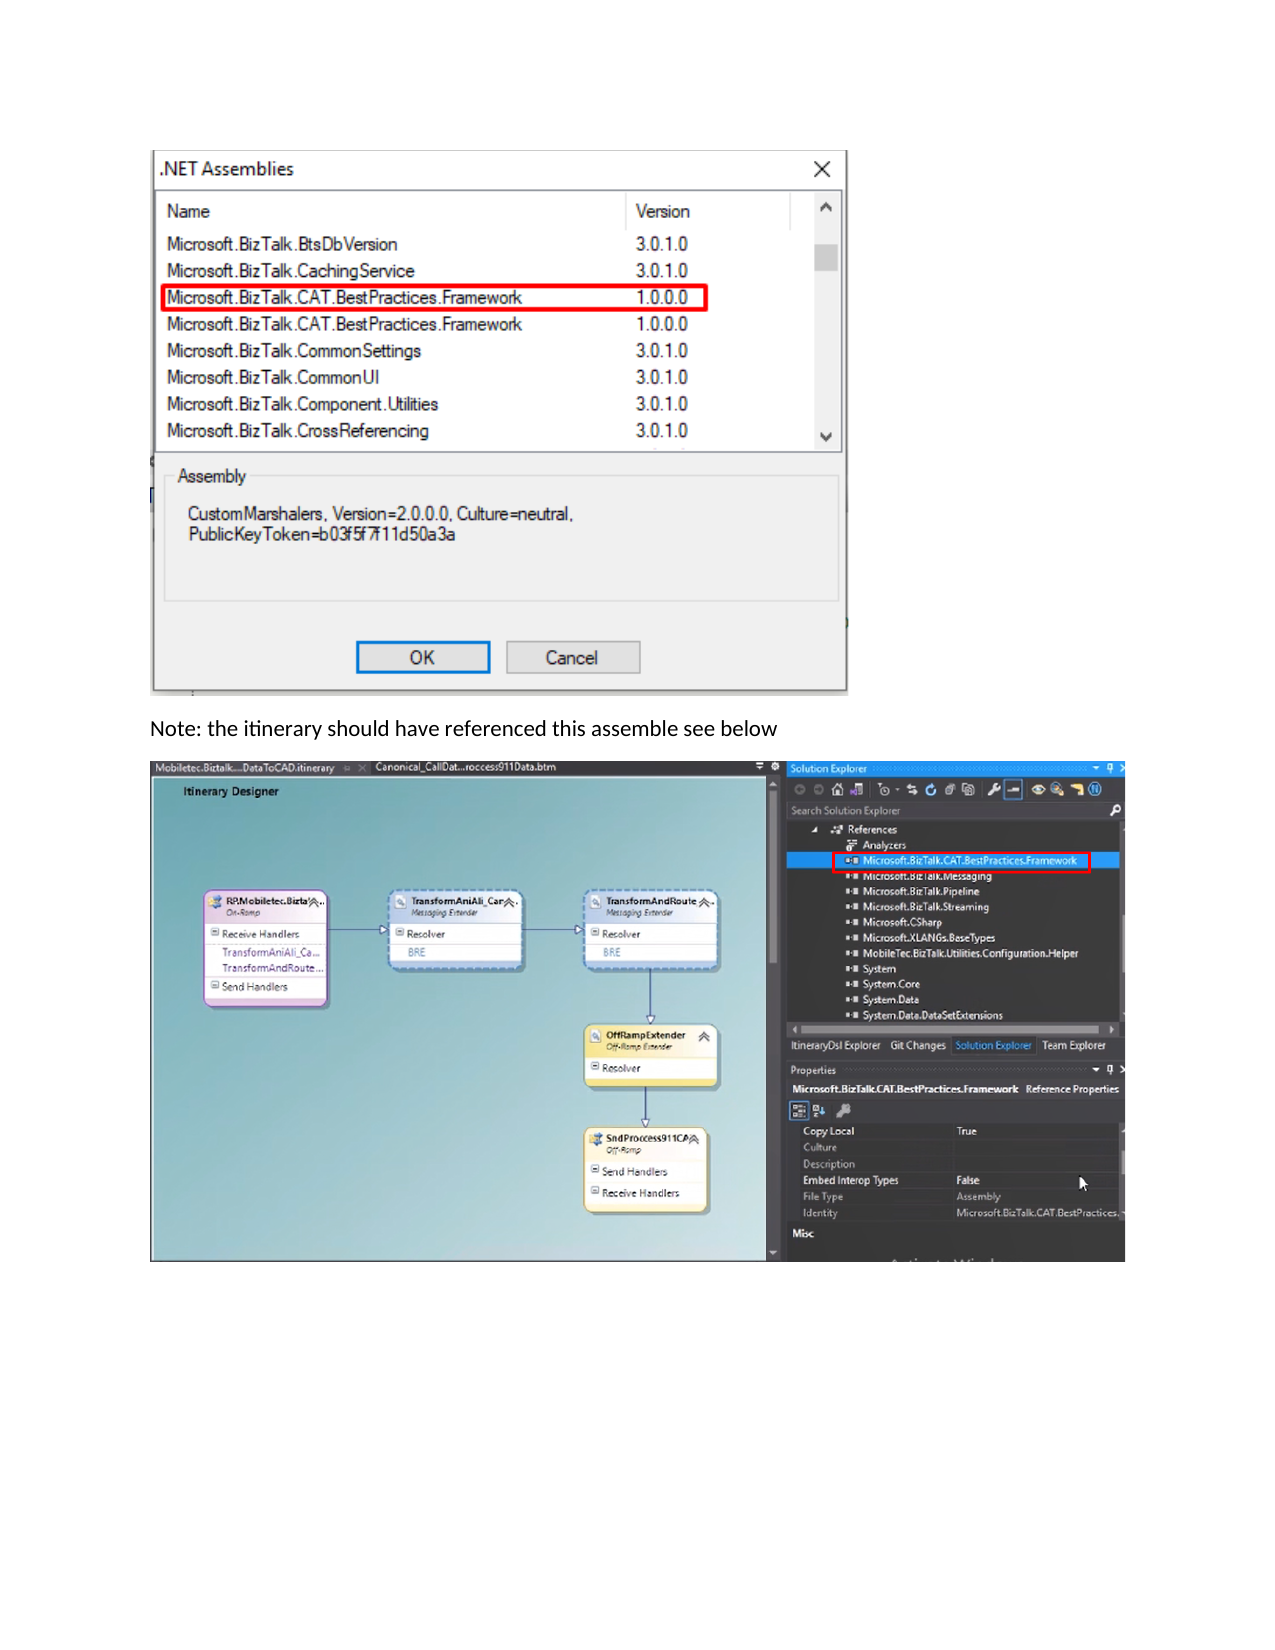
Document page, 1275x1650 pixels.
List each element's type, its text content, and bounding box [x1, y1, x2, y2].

picture [150, 761, 1125, 1262]
picture [150, 150, 849, 696]
text Note: the itinerary should have referenced this assemble see below [150, 714, 1125, 742]
